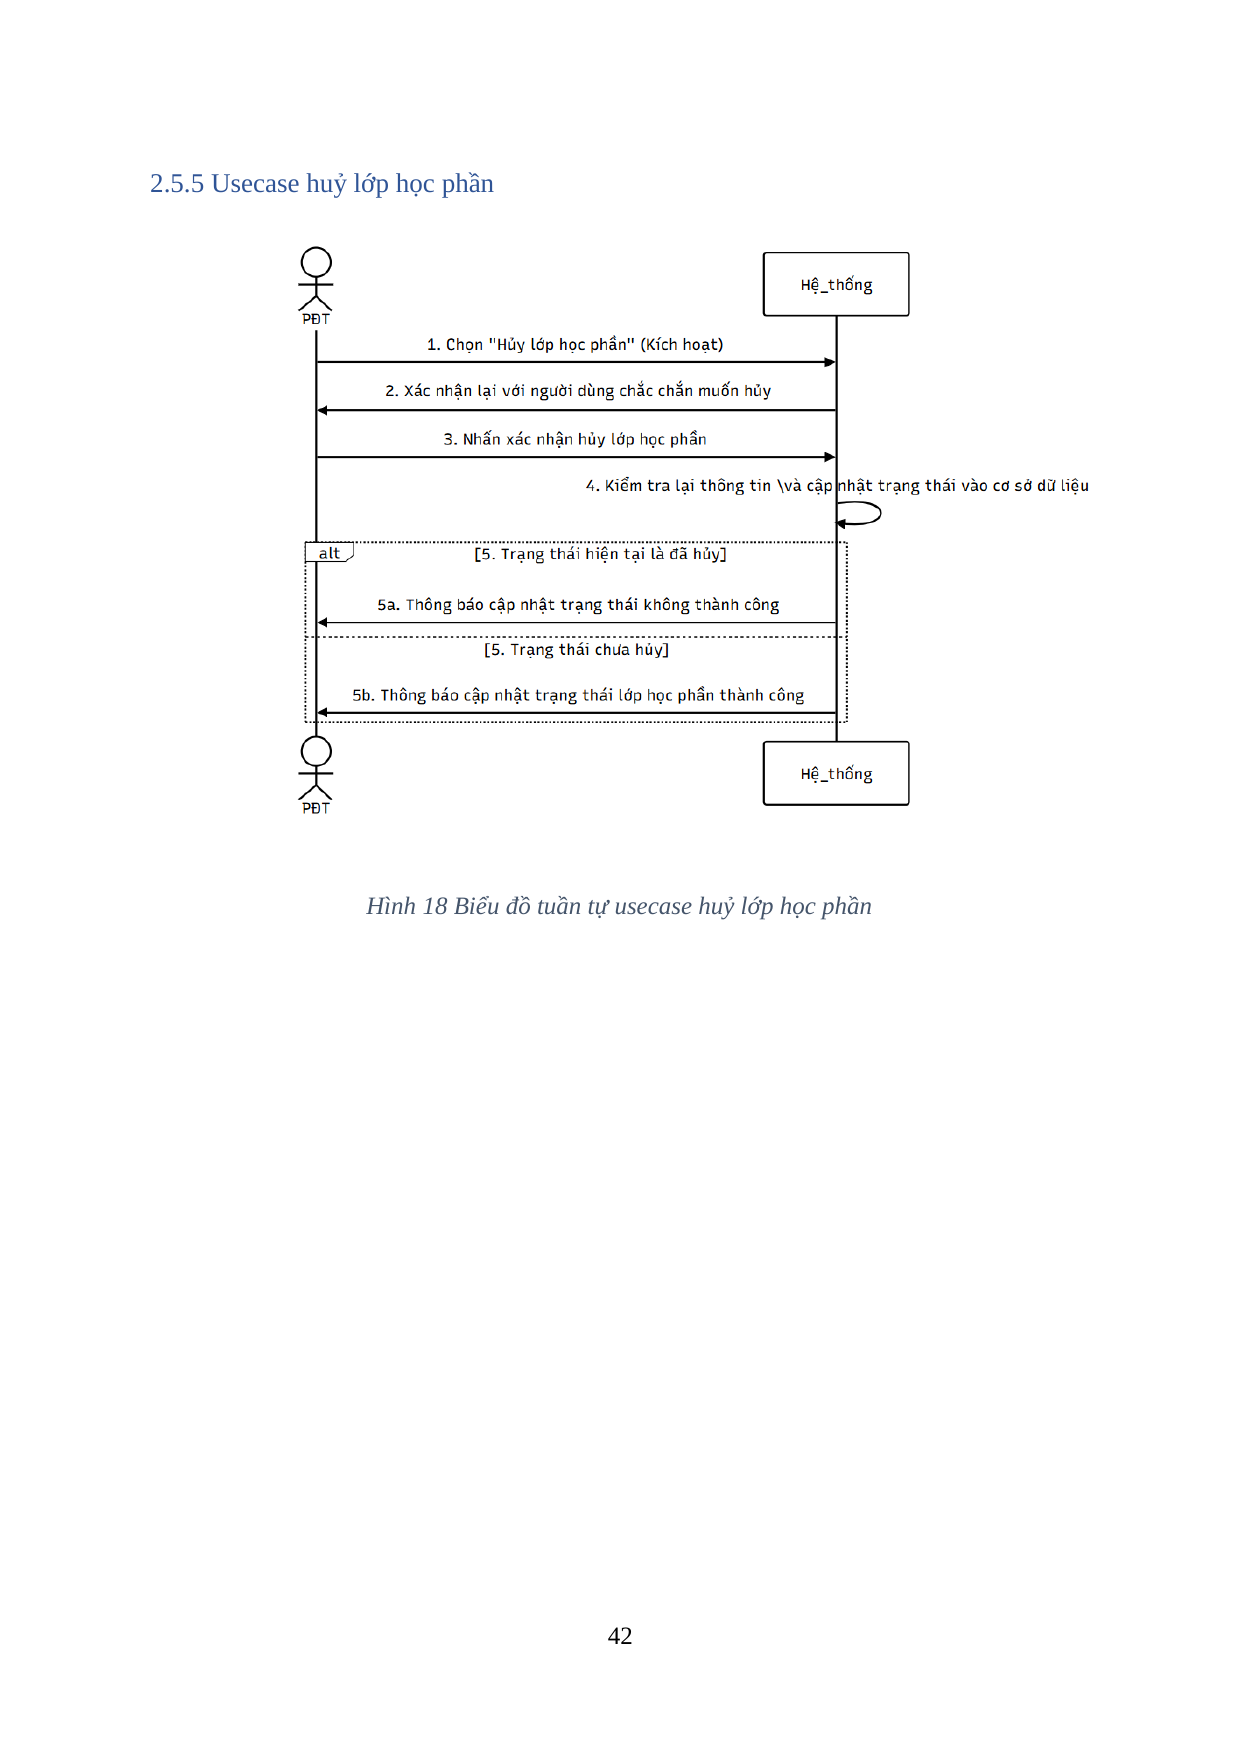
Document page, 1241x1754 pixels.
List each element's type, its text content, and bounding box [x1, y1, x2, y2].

subtitle 2.5.5 Usecase huỷ lớp học phần [150, 167, 1090, 198]
picture [150, 210, 1091, 821]
text Hình 18 Biểu đồ tuần tự usecase huỷ lớp học phần [150, 891, 1090, 920]
